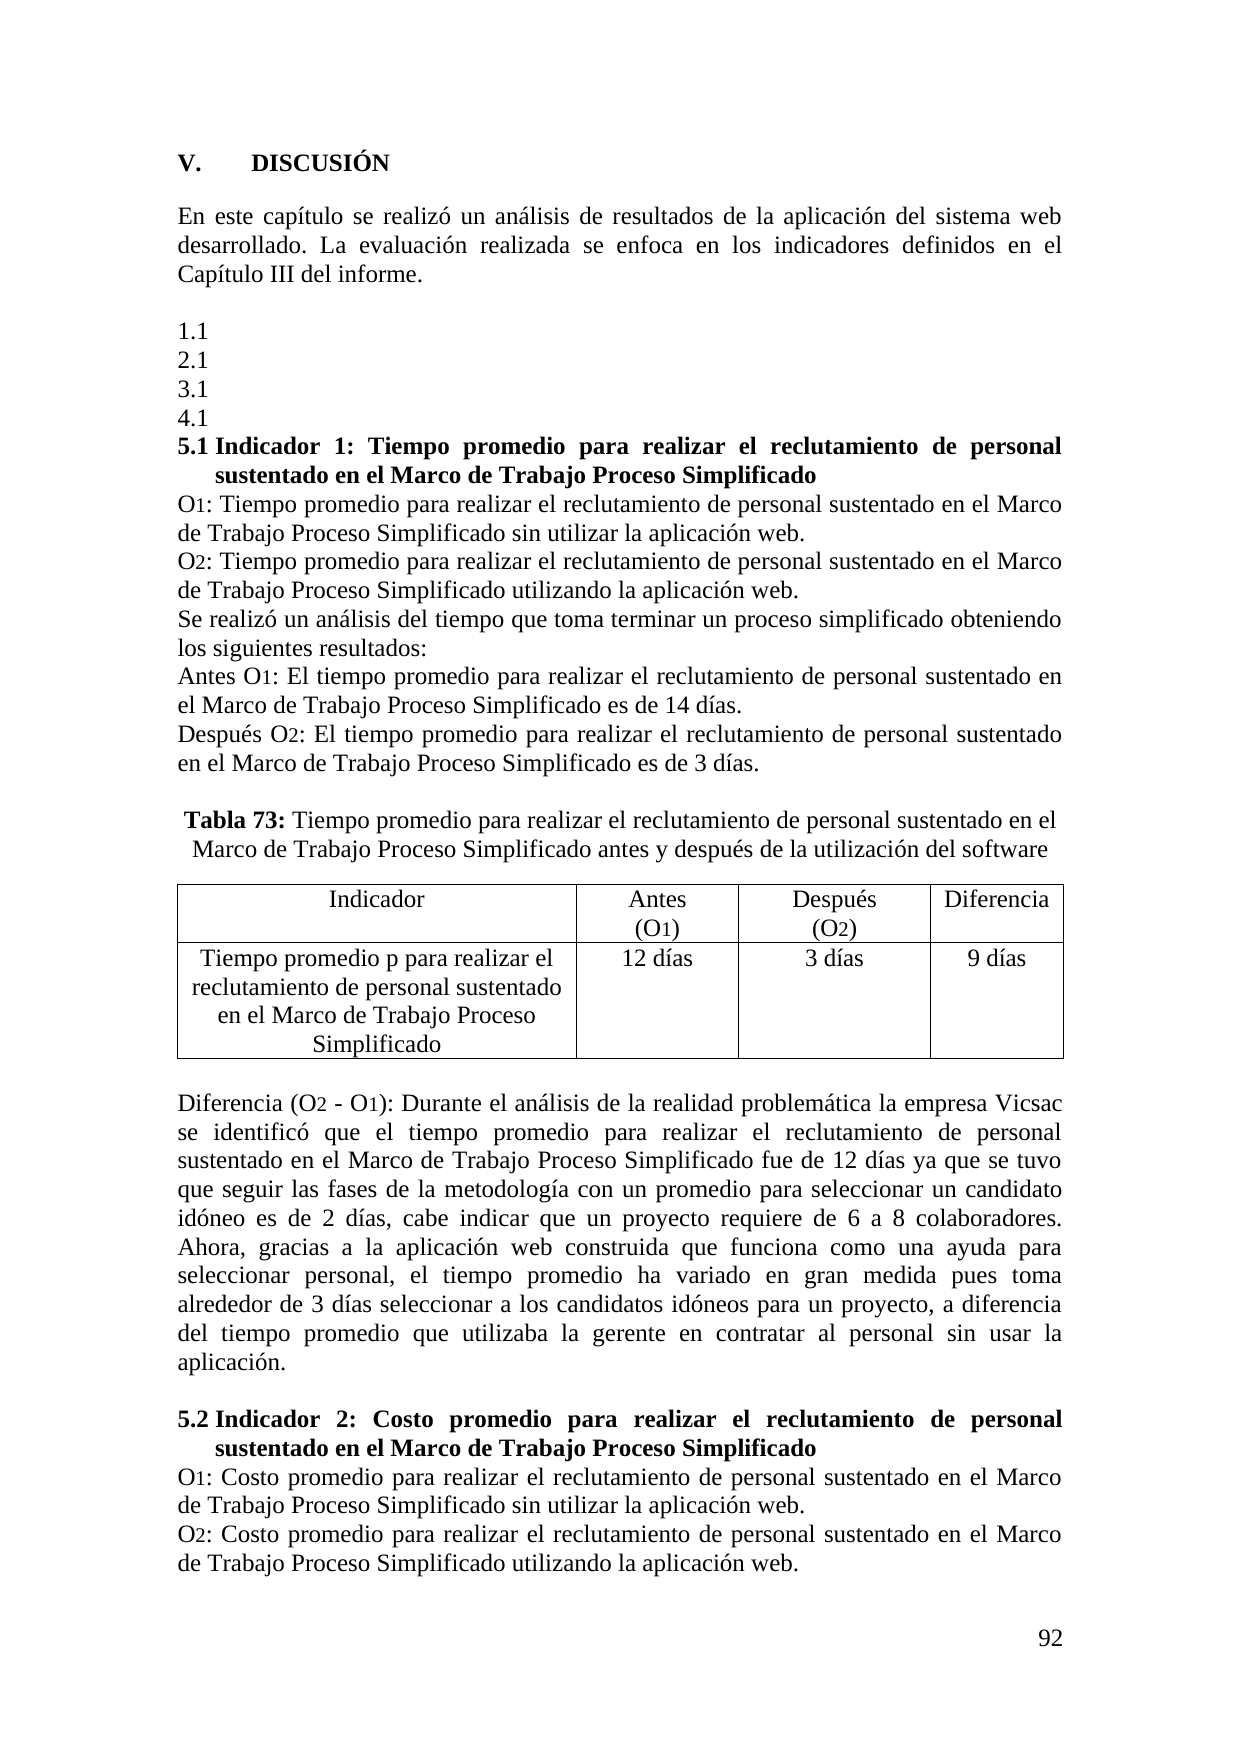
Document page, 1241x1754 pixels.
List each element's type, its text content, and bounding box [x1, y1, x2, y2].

table_header Indicador [178, 885, 576, 942]
subtitle DISCUSIÓN [177, 148, 1063, 176]
text Diferencia (O2 - O1): Durante el análisis de la realidad problemática la empresa Vicsac se identificó que el tiempo promedio para realizar el reclutamiento de personal sustentado en el Marco de Trabajo Proceso Simplificado fue de 12 días ya que se tuvo que seguir las fases de la metodología con un promedio para seleccionar un candidato idóneo es de 2 días, cabe indicar que un proyecto requiere de 6 a 8 colaboradores. Ahora, gracias a la aplicación web construida que funciona como una ayuda para seleccionar personal, el tiempo promedio ha variado en gran medida pues toma alrededor de 3 días seleccionar a los candidatos idóneos para un proyecto, a diferencia del tiempo promedio que utilizaba la gerente en contratar al personal sin usar la aplicación. [177, 1088, 1063, 1375]
table_header Después (O2) [739, 885, 930, 942]
text En este capítulo se realizó un análisis de resultados de la aplicación del sistema web desarrollado. La evaluación realizada se enfoca en los indicadores definidos en el Capítulo III del informe. [177, 201, 1063, 288]
table_cell 9 días [931, 943, 1063, 1058]
text Tabla 73: Tiempo promedio para realizar el reclutamiento de personal sustentado en el Marco de Trabajo Proceso Simplificado antes y después de la utilización del software [177, 805, 1063, 863]
table_header Antes (O1) [577, 885, 738, 942]
text O2: Costo promedio para realizar el reclutamiento de personal sustentado en el Marco de Trabajo Proceso Simplificado utilizando la aplicación web. [177, 1519, 1063, 1577]
table_cell 12 días [577, 943, 738, 1058]
table_cell Tiempo promedio p para realizar el reclutamiento de personal sustentado en el Marco de Trabajo Proceso Simplificado [178, 943, 576, 1058]
list Indicador 1: Tiempo promedio para realizar el reclutamiento de personal sustentado en el Marco de Trabajo Proceso Simplificado [177, 431, 1063, 489]
text O1: Costo promedio para realizar el reclutamiento de personal sustentado en el Marco de Trabajo Proceso Simplificado sin utilizar la aplicación web. [177, 1462, 1063, 1519]
text Antes O1: El tiempo promedio para realizar el reclutamiento de personal sustentado en el Marco de Trabajo Proceso Simplificado es de 14 días. [177, 661, 1063, 719]
text Se realizó un análisis del tiempo que toma terminar un proceso simplificado obteniendo los siguientes resultados: [177, 604, 1063, 661]
table_header Diferencia [931, 885, 1063, 942]
text O2: Tiempo promedio para realizar el reclutamiento de personal sustentado en el Marco de Trabajo Proceso Simplificado utilizando la aplicación web. [177, 546, 1063, 604]
text O1: Tiempo promedio para realizar el reclutamiento de personal sustentado en el Marco de Trabajo Proceso Simplificado sin utilizar la aplicación web. [177, 489, 1063, 546]
list Indicador 2: Costo promedio para realizar el reclutamiento de personal sustentado en el Marco de Trabajo Proceso Simplificado [177, 1404, 1063, 1462]
table_cell 3 días [739, 943, 930, 1058]
text Después O2: El tiempo promedio para realizar el reclutamiento de personal sustentado en el Marco de Trabajo Proceso Simplificado es de 3 días. [177, 719, 1063, 776]
